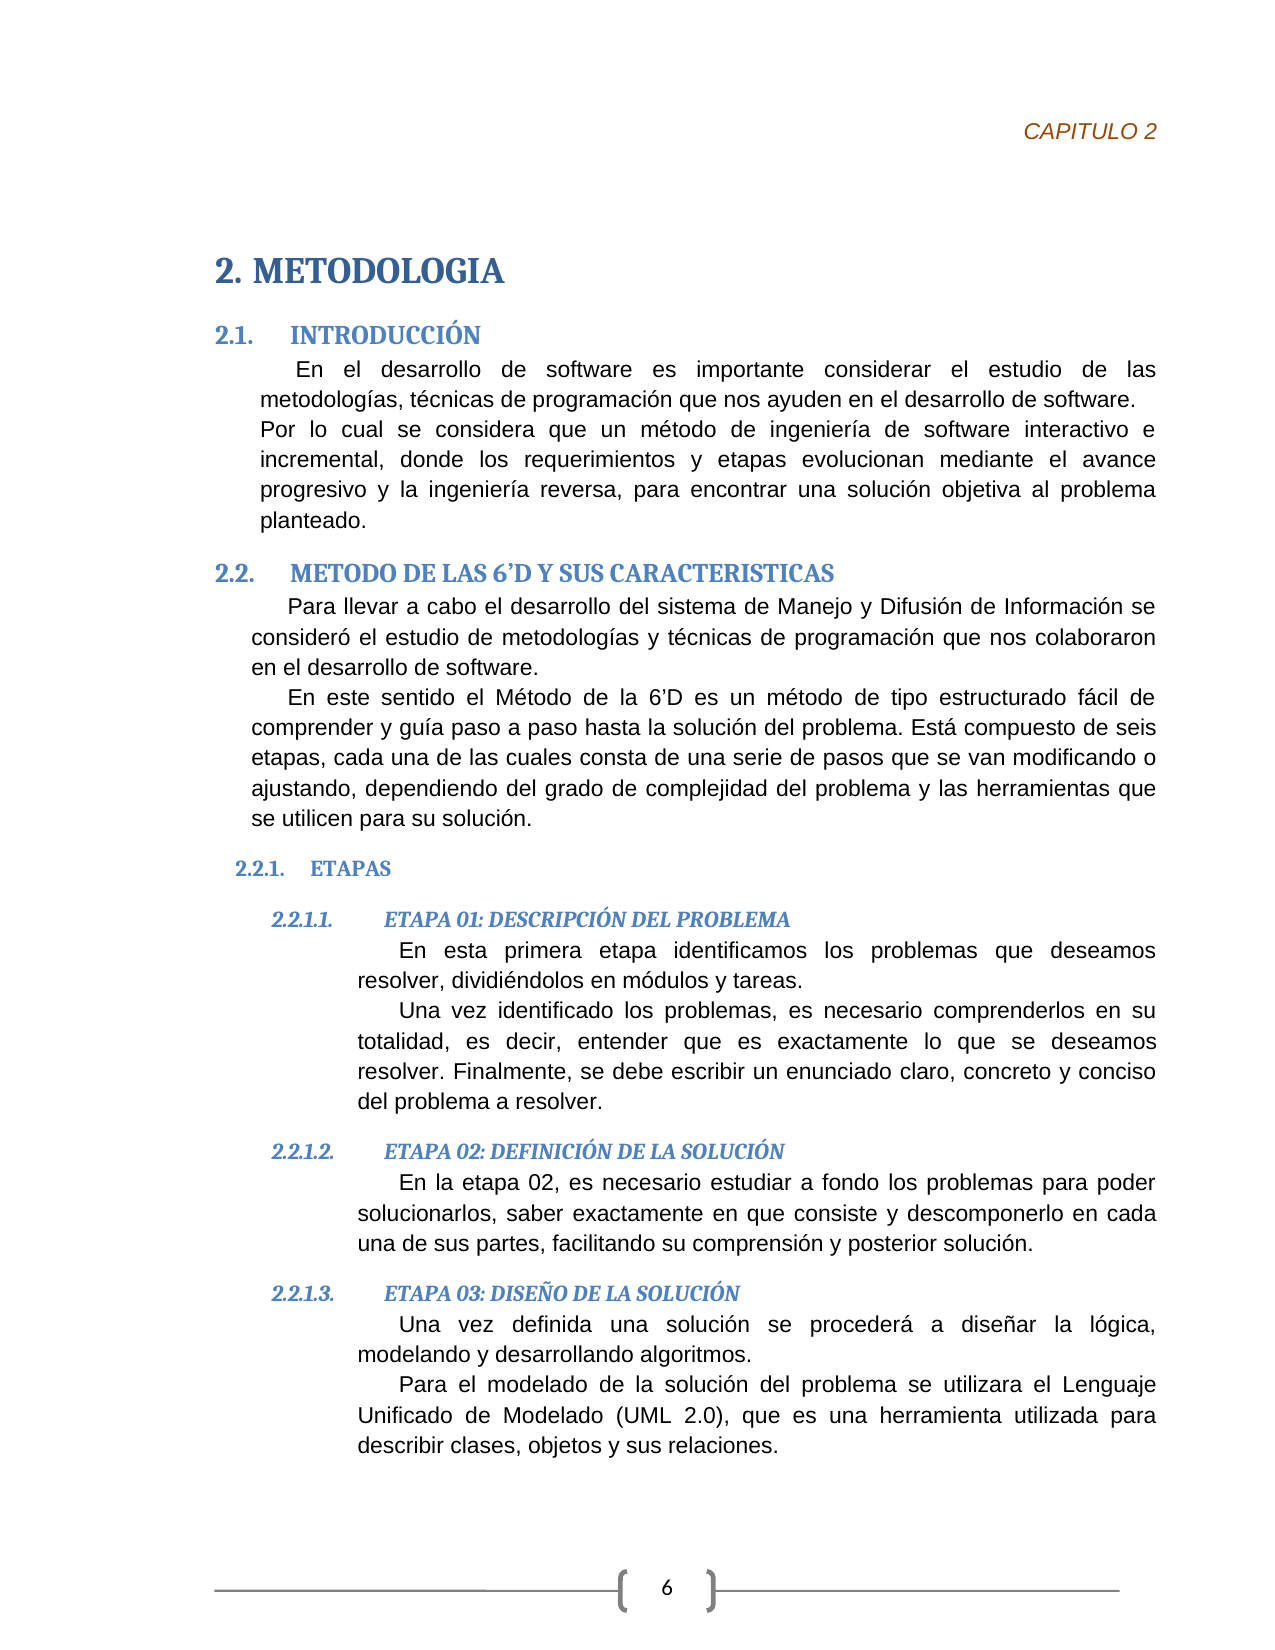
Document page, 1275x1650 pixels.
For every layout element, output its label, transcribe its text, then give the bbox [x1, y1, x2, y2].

subtitle METODO DE LAS 6’D Y SUS CARACTERISTICAS [215, 558, 1157, 589]
subtitle ETAPA 02: DEFINICIÓN DE LA SOLUCIÓN [271, 1139, 1157, 1166]
list Una vez identificado los problemas, es necesario comprenderlos en su totalidad, es decir, entender que es exactamente lo que se deseamos resolver. Finalmente, se debe escribir un enunciado claro, concreto y conciso del problema a resolver. [357, 997, 1157, 1114]
subtitle ETAPA 01: DESCRIPCIÓN DEL PROBLEMA [271, 907, 1157, 933]
subtitle INTRODUCCIÓN [215, 320, 1157, 351]
list Por lo cual se considera que un método de ingeniería de software interactivo e incremental, donde los requerimientos y etapas evolucionan mediante el avance progresivo y la ingeniería reversa, para encontrar una solución objetiva al problema planteado. [260, 416, 1157, 533]
list Para el modelado de la solución del problema se utilizara el Lenguaje Unificado de Modelado (UML 2.0), que es una herramienta utilizada para describir clases, objetos y sus relaciones. [357, 1371, 1157, 1458]
list Para llevar a cabo el desarrollo del sistema de Manejo y Difusión de Información se consideró el estudio de metodologías y técnicas de programación que nos colaboraron en el desarrollo de software. [251, 593, 1157, 680]
subtitle ETAPA 03: DISEÑO DE LA SOLUCIÓN [271, 1281, 1157, 1307]
list En este sentido el Método de la 6’D es un método de tipo estructurado fácil de comprender y guía paso a paso hasta la solución del problema. Está compuesto de seis etapas, cada una de las cuales consta de una serie de pasos que se van modificando o ajustando, dependiendo del grado de complejidad del problema y las herramientas que se utilicen para su solución. [251, 684, 1157, 831]
subtitle ETAPAS [235, 856, 1157, 882]
text CAPITULO 2 [177, 118, 1157, 144]
subtitle METODOLOGIA [215, 249, 1157, 292]
list En esta primera etapa identificamos los problemas que deseamos resolver, dividiéndolos en módulos y tareas. [357, 937, 1157, 994]
list Una vez definida una solución se procederá a diseñar la lógica, modelando y desarrollando algoritmos. [357, 1311, 1157, 1368]
list En la etapa 02, es necesario estudiar a fondo los problemas para poder solucionarlos, saber exactamente en que consiste y descomponerlo en cada una de sus partes, facilitando su comprensión y posterior solución. [357, 1169, 1157, 1256]
list En el desarrollo de software es importante considerar el estudio de las metodologías, técnicas de programación que nos ayuden en el desarrollo de software. [260, 356, 1157, 412]
